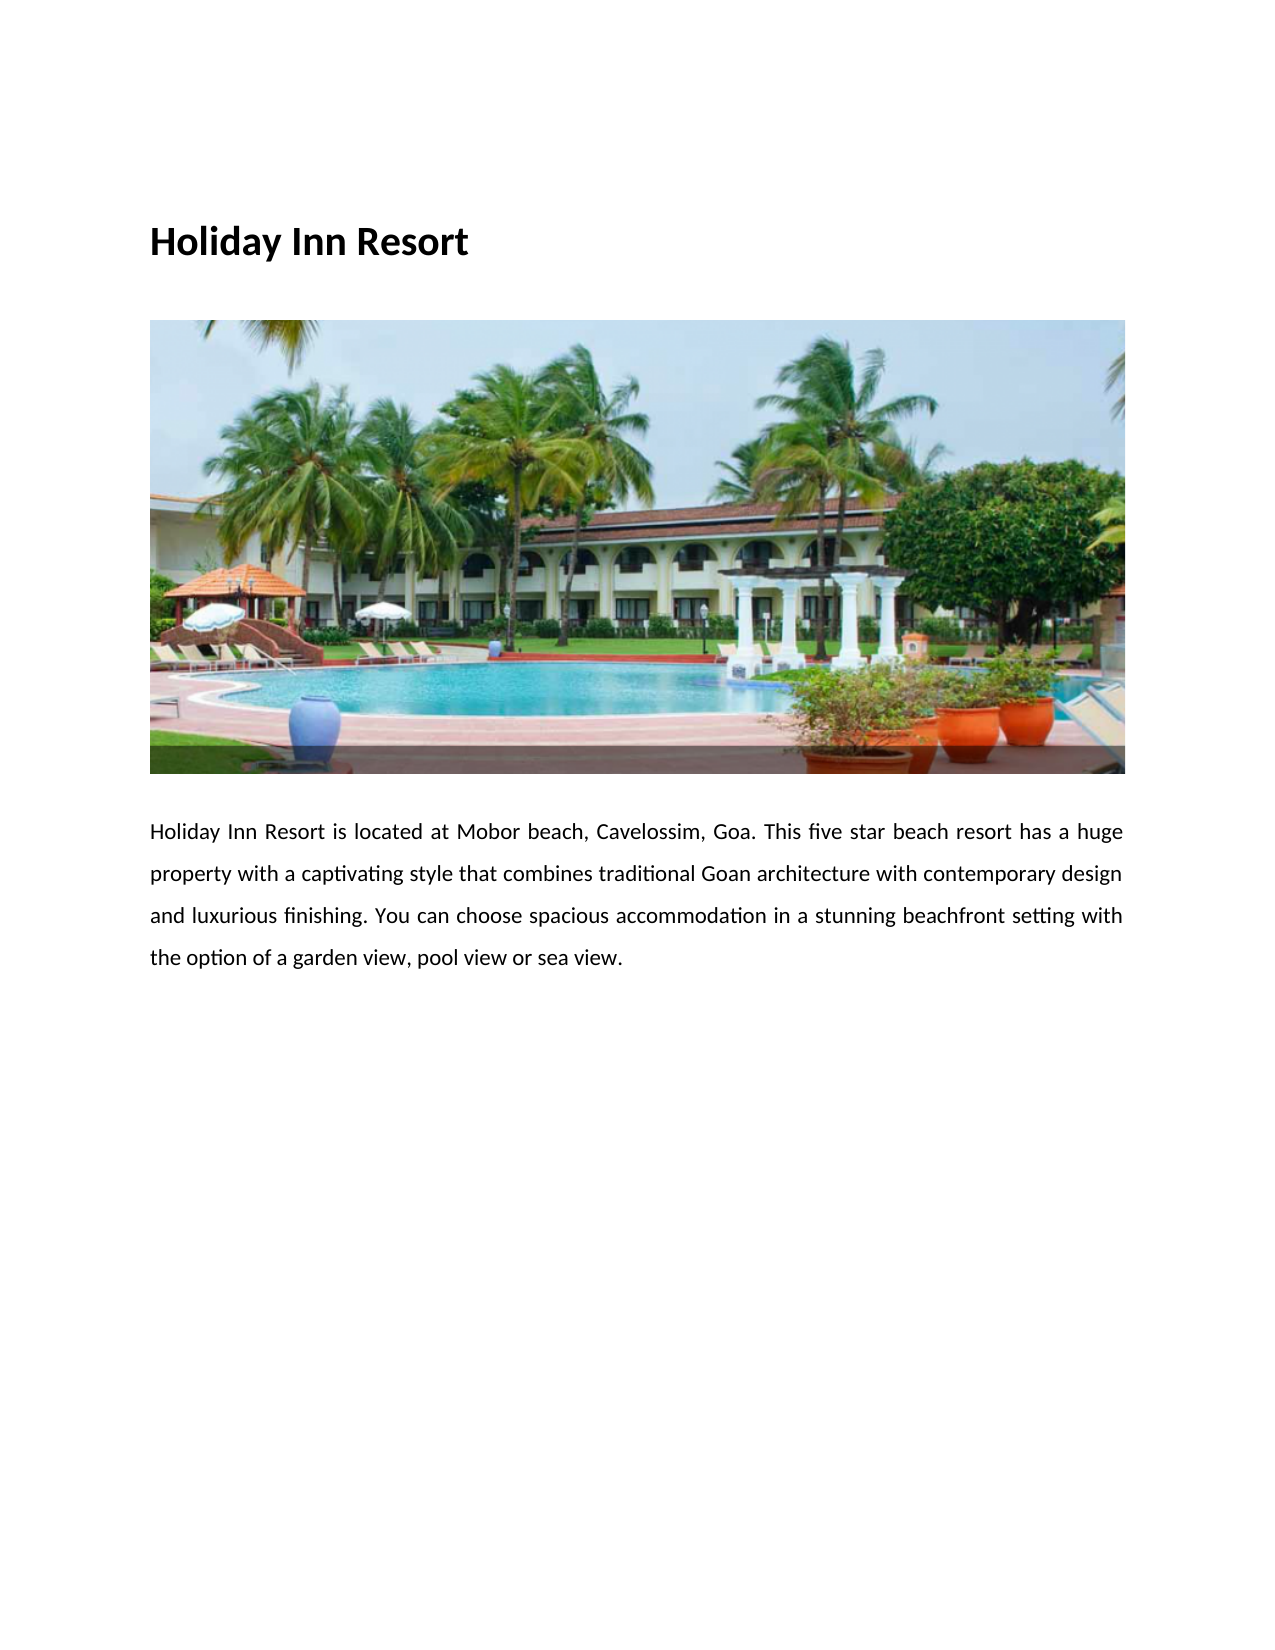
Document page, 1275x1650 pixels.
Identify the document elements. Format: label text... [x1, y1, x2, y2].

text Holiday Inn Resort is located at Mobor beach, Cavelossim, Goa. This five star beach resort has a huge property with a captivating style that combines traditional Goan architecture with contemporary design and luxurious finishing. You can choose spacious accommodation in a stunning beachfront setting with the option of a garden view, pool view or sea view. [150, 817, 1125, 971]
picture [150, 320, 1125, 774]
text Holiday Inn Resort [150, 215, 1125, 266]
